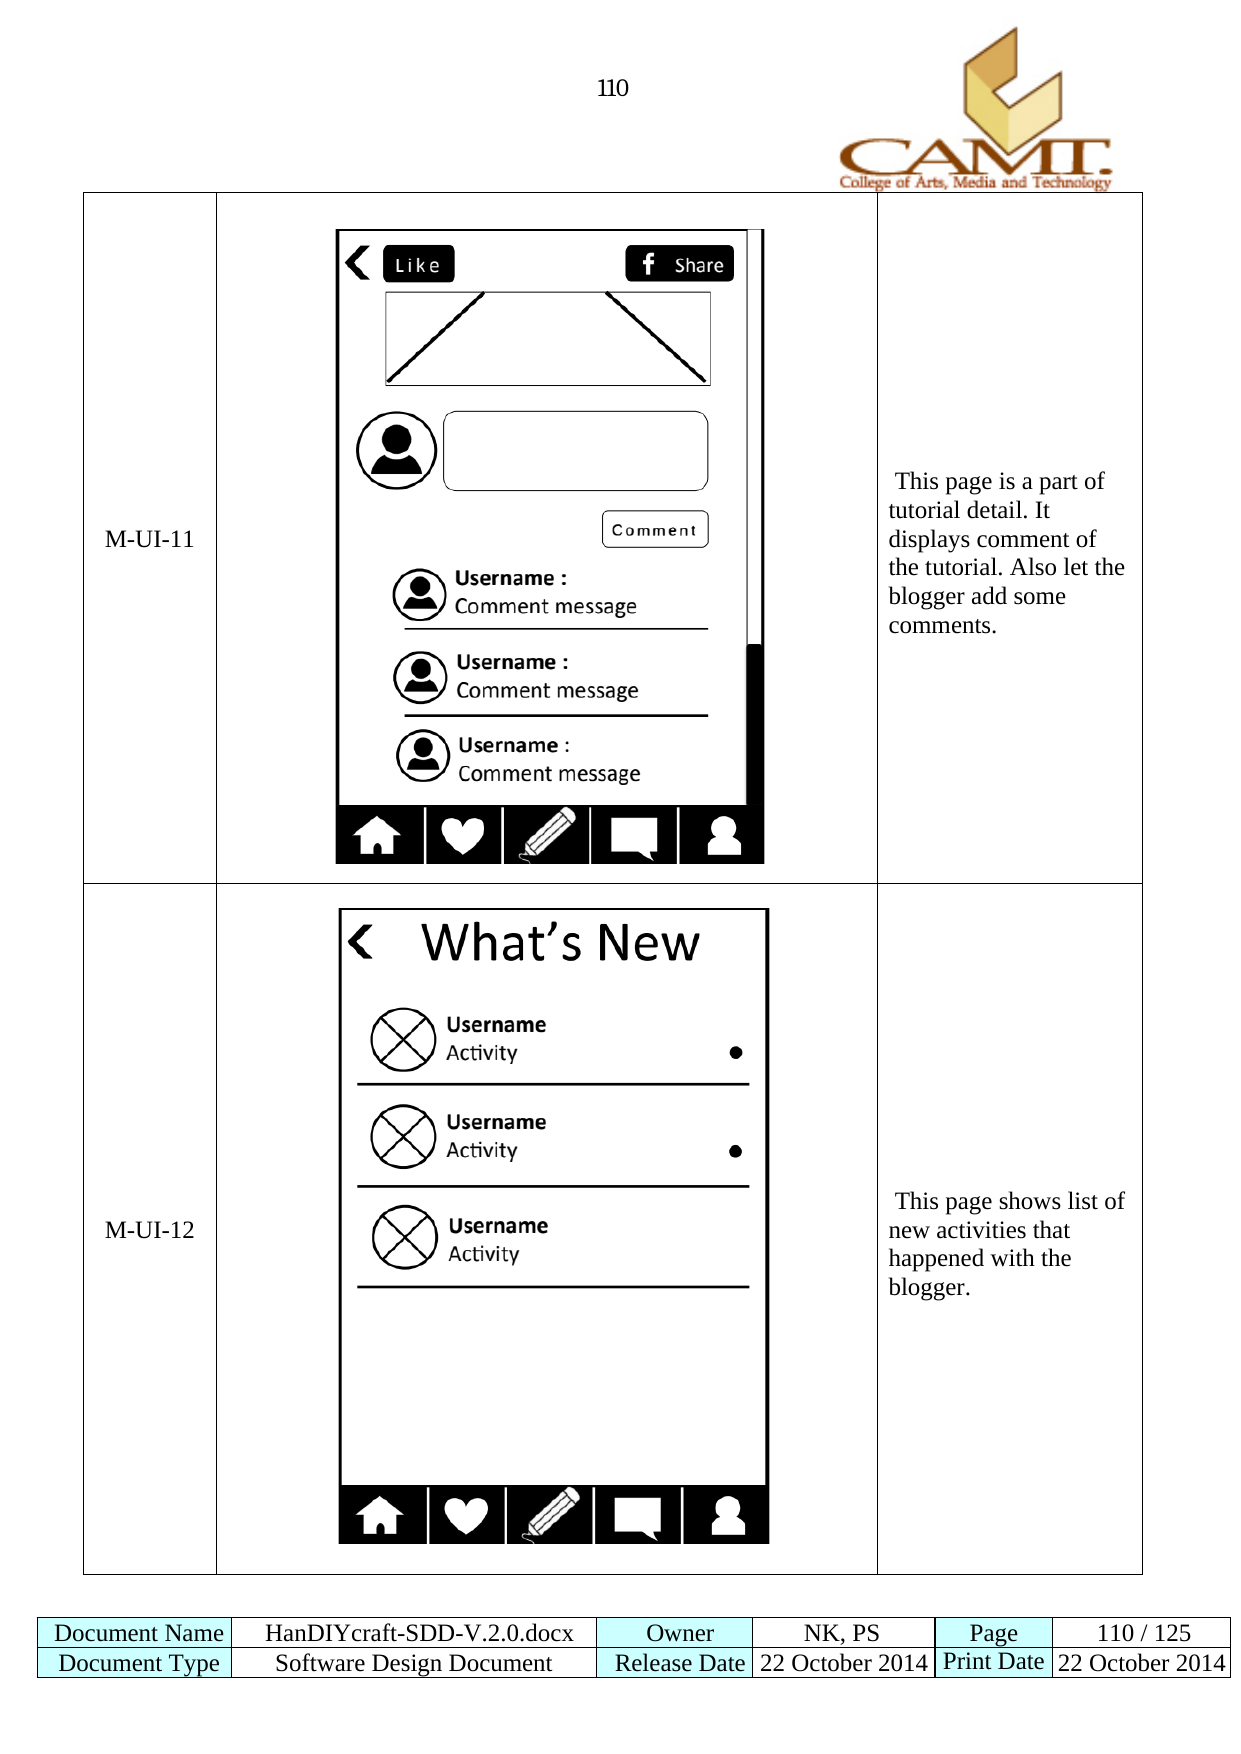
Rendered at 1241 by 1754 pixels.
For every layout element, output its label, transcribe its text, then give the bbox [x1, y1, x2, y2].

table_cell M-UI-11 [84, 193, 216, 883]
table_cell [217, 884, 877, 1574]
table_cell [217, 193, 877, 883]
picture [755, 18, 1221, 207]
table_cell This page shows list of new activities that happened with the blogger. [878, 884, 1142, 1574]
table_cell This page is a part of tutorial detail. It displays comment of the tutorial. Also let the blogger add some comments. [878, 193, 1142, 883]
table_cell M-UI-12 [84, 884, 216, 1574]
